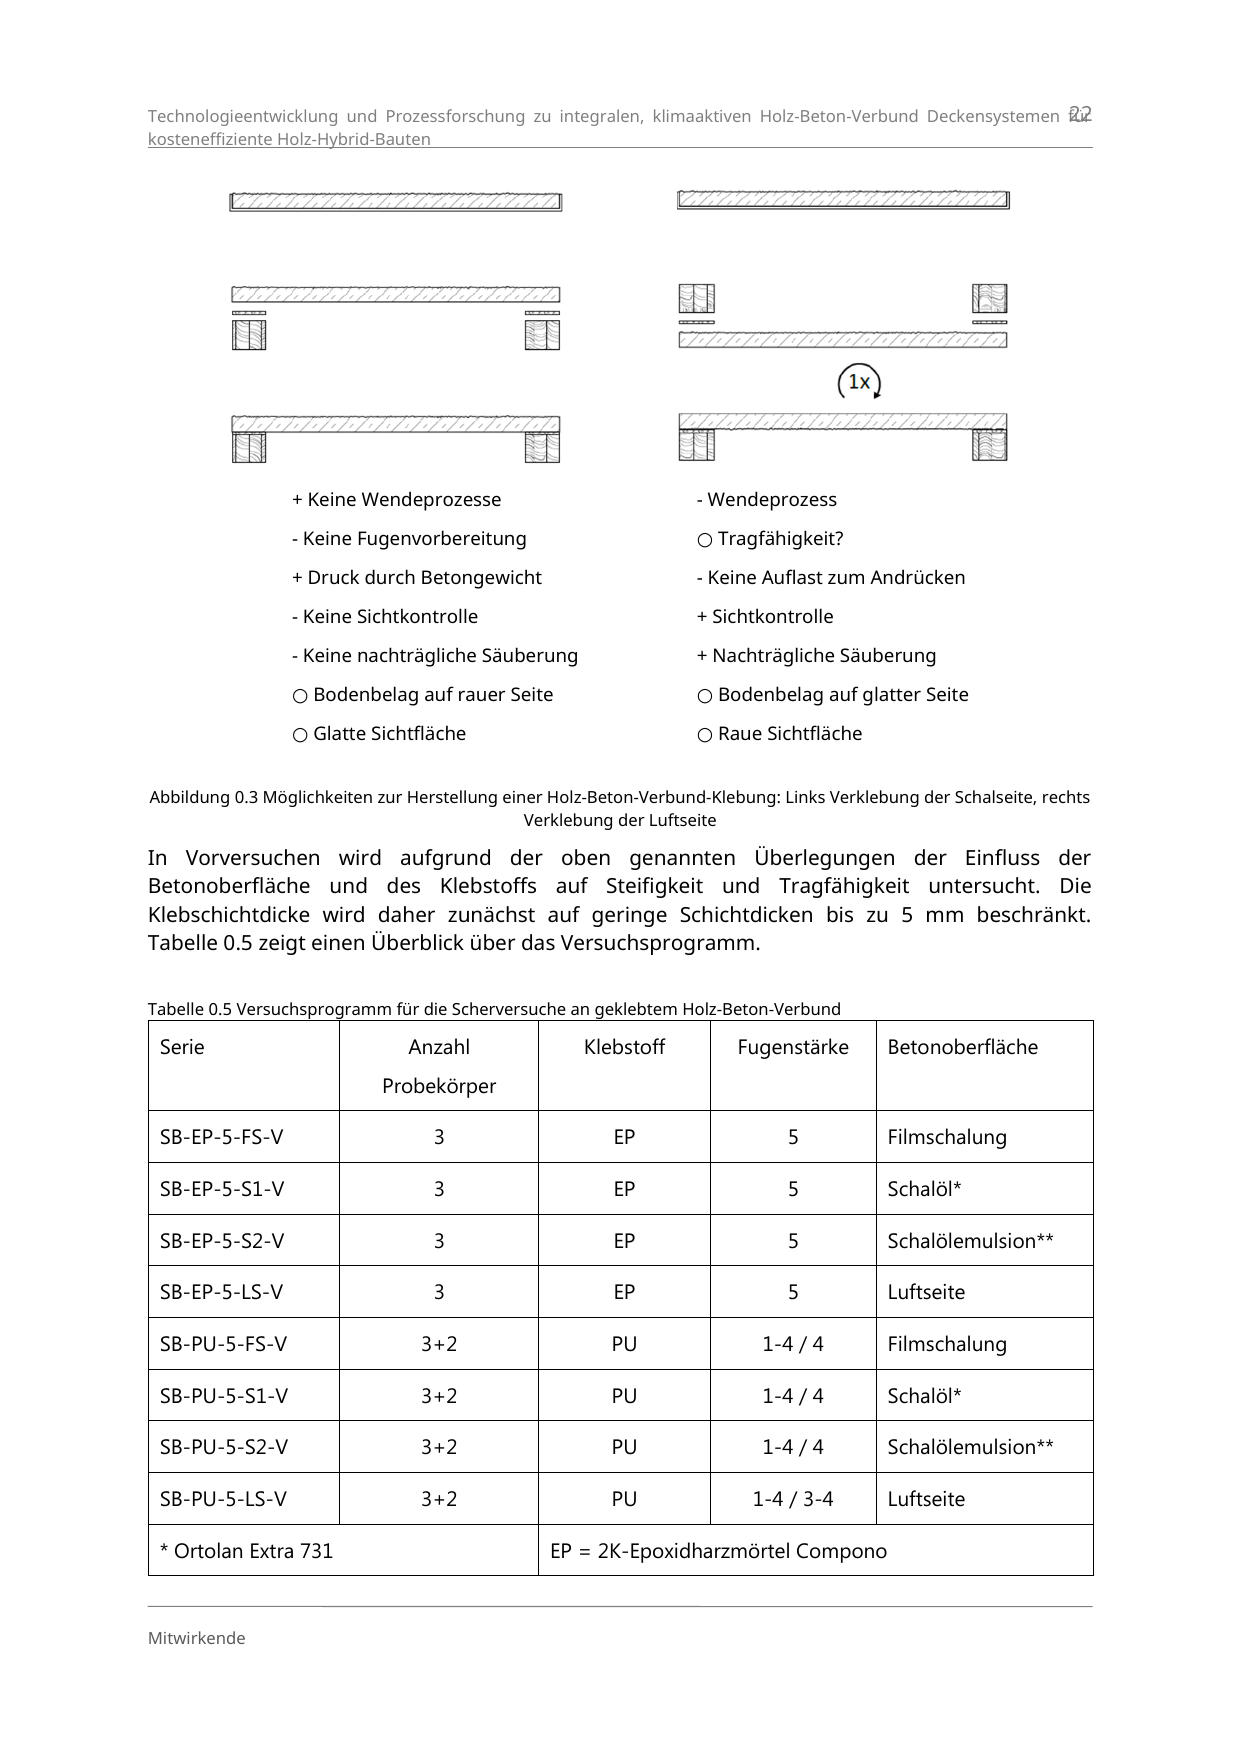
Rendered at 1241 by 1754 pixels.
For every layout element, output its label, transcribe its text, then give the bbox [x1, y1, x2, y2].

table_cell 1-4 / 3-4 [711, 1473, 876, 1523]
table_cell Schalöl* [877, 1163, 1093, 1213]
table_cell SB-EP-5-FS-V [149, 1111, 339, 1162]
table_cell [149, 1525, 538, 1575]
picture [215, 177, 1025, 473]
table_cell 5 [711, 1111, 876, 1162]
table_cell EP [539, 1111, 710, 1162]
table_cell PU [539, 1421, 710, 1472]
table_cell PU [539, 1370, 710, 1420]
table_cell 1-4 / 4 [711, 1421, 876, 1472]
table_cell PU [539, 1473, 710, 1523]
table_cell Luftseite [877, 1266, 1093, 1317]
table_cell SB-EP-5-S1-V [149, 1163, 339, 1213]
table_cell Schalölemulsion** [877, 1215, 1093, 1265]
table_cell SB-PU-5-FS-V [149, 1318, 339, 1368]
table_cell 3+2 [340, 1421, 538, 1472]
table_cell EP [539, 1163, 710, 1213]
table_header Anzahl Probekörper [340, 1021, 538, 1110]
table_cell 1-4 / 4 [711, 1370, 876, 1420]
table_cell 3+2 [340, 1370, 538, 1420]
table_cell 5 [711, 1266, 876, 1317]
table_header - Wendeprozess ○ Tragfähigkeit? - Keine Auflast zum Andrücken + Sichtkontrolle + Nachträgliche Säuberung ○ Bodenbelag auf glatter Seite ○ Raue Sichtfläche [685, 473, 1092, 745]
table_cell PU [539, 1318, 710, 1368]
table_cell EP [539, 1266, 710, 1317]
table_cell SB-EP-5-LS-V [149, 1266, 339, 1317]
table_cell SB-PU-5-S1-V [149, 1370, 339, 1420]
table_header Fugenstärke [711, 1021, 876, 1110]
table_header Serie [149, 1021, 339, 1110]
table_cell 3 [340, 1163, 538, 1213]
table_cell Filmschalung [877, 1318, 1093, 1368]
table_cell 5 [711, 1163, 876, 1213]
table_cell SB-EP-5-S2-V [149, 1215, 339, 1265]
table_cell EP [539, 1215, 710, 1265]
table_cell 1-4 / 4 [711, 1318, 876, 1368]
table_cell SB-PU-5-LS-V [149, 1473, 339, 1523]
table_cell 3 [340, 1111, 538, 1162]
table_header + Keine Wendeprozesse - Keine Fugenvorbereitung + Druck durch Betongewicht - Keine Sichtkontrolle - Keine nachträgliche Säuberung ○ Bodenbelag auf rauer Seite ○ Glatte Sichtfläche [281, 473, 685, 745]
table_cell Schalölemulsion** [877, 1421, 1093, 1472]
table_cell 3 [340, 1266, 538, 1317]
table_cell 3+2 [340, 1318, 538, 1368]
table_header Klebstoff [539, 1021, 710, 1110]
table_cell 3+2 [340, 1473, 538, 1523]
table_cell 5 [711, 1215, 876, 1265]
table_cell SB-PU-5-S2-V [149, 1421, 339, 1472]
table_cell Filmschalung [877, 1111, 1093, 1162]
table_cell Luftseite [877, 1473, 1093, 1523]
table_cell Schalöl* [877, 1370, 1093, 1420]
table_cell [539, 1525, 1093, 1575]
table_cell 3 [340, 1215, 538, 1265]
table_header Betonoberfläche [877, 1021, 1093, 1110]
